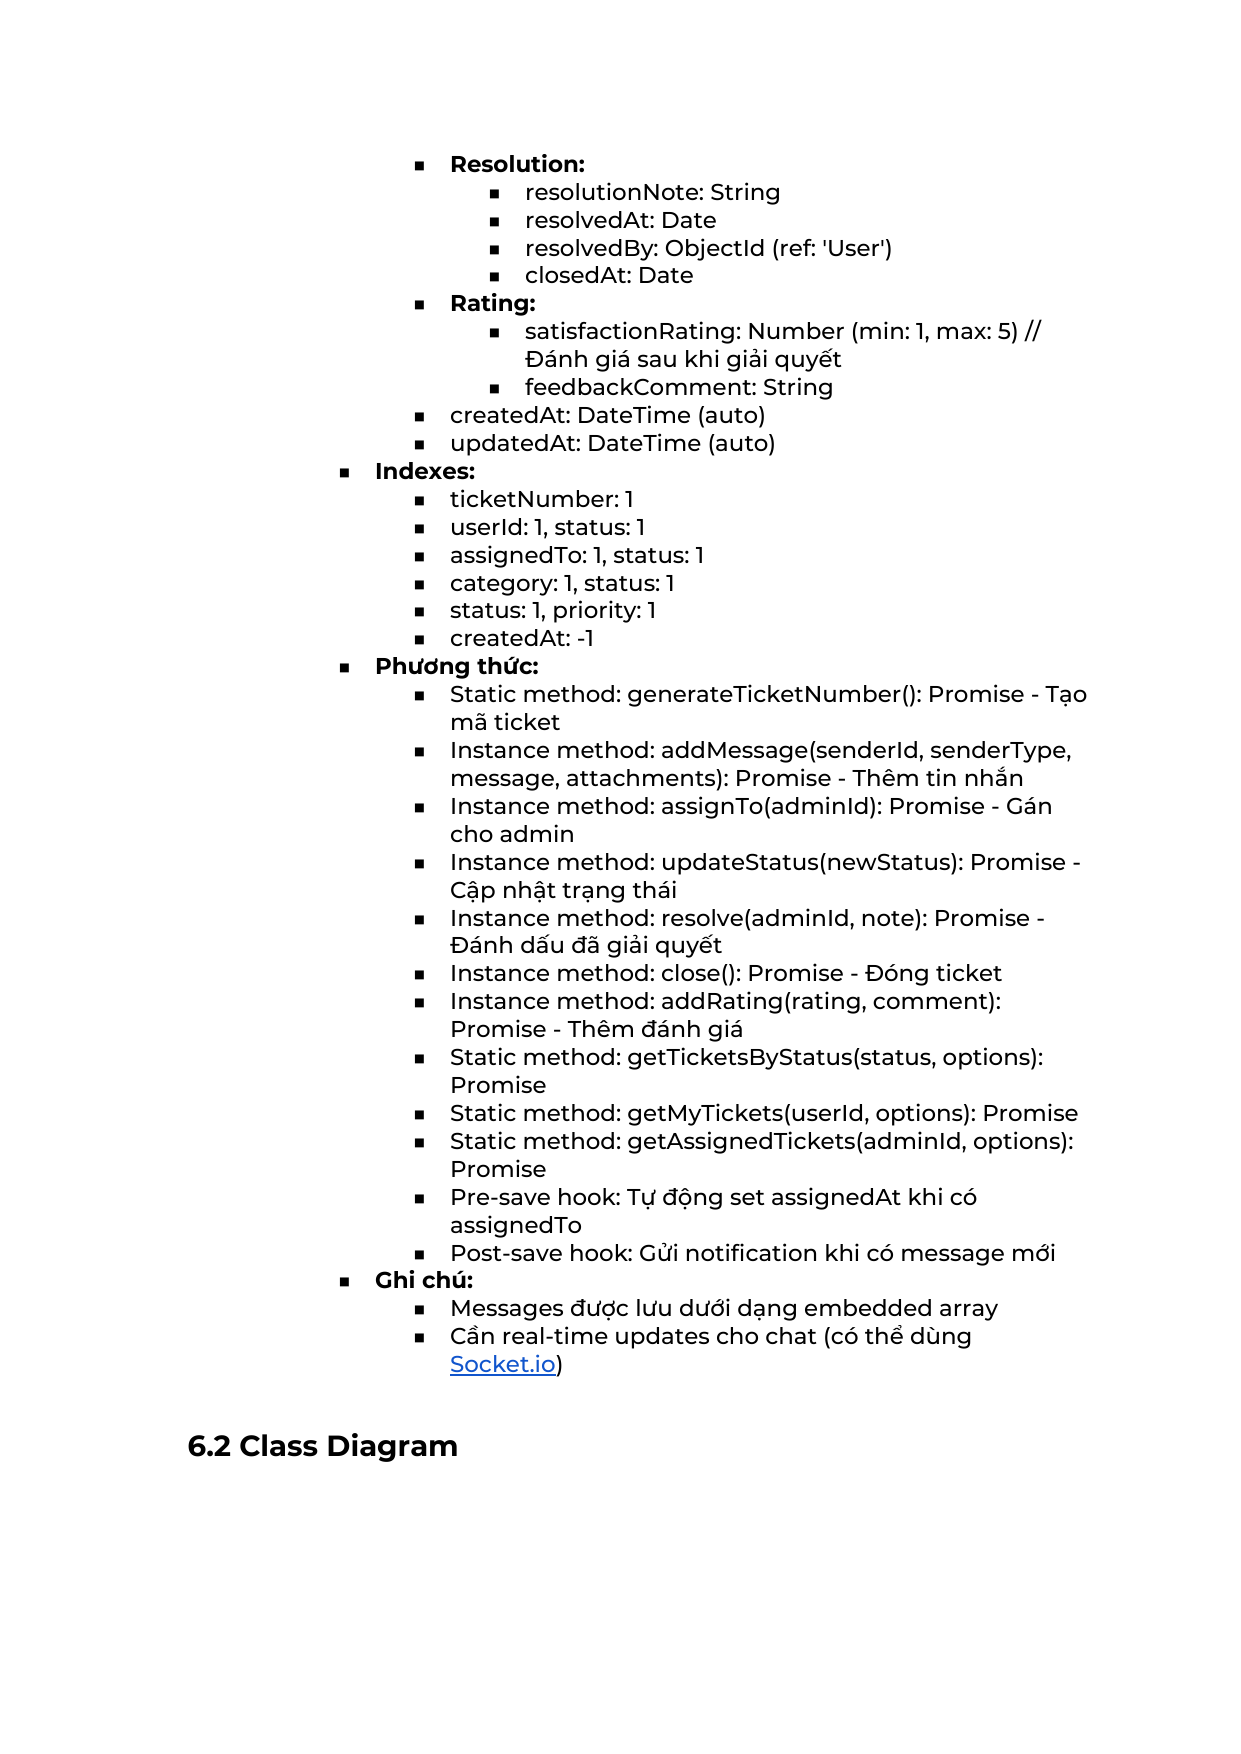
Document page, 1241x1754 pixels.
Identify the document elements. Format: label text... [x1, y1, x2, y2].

list Instance method: assignTo(adminId): Promise - Gán cho admin [412, 792, 1090, 848]
list Indexes: [337, 457, 1090, 485]
list category: 1, status: 1 [412, 569, 1090, 597]
list feedbackComment: String [487, 373, 1090, 401]
list assignedTo: 1, status: 1 [412, 541, 1090, 569]
list userId: 1, status: 1 [412, 513, 1090, 541]
list createdAt: DateTime (auto) [412, 401, 1090, 429]
list Resolution: [412, 150, 1090, 178]
subtitle 6.2 Class Diagram [187, 1428, 1090, 1464]
list updatedAt: DateTime (auto) [412, 429, 1090, 457]
list resolvedAt: Date [487, 206, 1090, 234]
list Static method: getAssignedTickets(adminId, options): Promise [412, 1127, 1090, 1183]
list Ghi chú: [337, 1267, 1090, 1294]
list Phương thức: [337, 652, 1090, 680]
list Pre-save hook: Tự động set assignedAt khi có assignedTo [412, 1183, 1090, 1239]
list Messages được lưu dưới dạng embedded array [412, 1294, 1090, 1322]
list resolutionNote: String [487, 178, 1090, 206]
list Rating: [412, 289, 1090, 317]
list Instance method: addMessage(senderId, senderType, message, attachments): Promise - Thêm tin nhắn [412, 736, 1090, 792]
list Static method: getTicketsByStatus(status, options): Promise [412, 1043, 1090, 1099]
list Instance method: close(): Promise - Đóng ticket [412, 959, 1090, 987]
list Instance method: updateStatus(newStatus): Promise - Cập nhật trạng thái [412, 848, 1090, 904]
list Instance method: resolve(adminId, note): Promise - Đánh dấu đã giải quyết [412, 904, 1090, 959]
list Cần real-time updates cho chat (có thể dùng Socket.io) [412, 1322, 1090, 1378]
list Instance method: addRating(rating, comment): Promise - Thêm đánh giá [412, 987, 1090, 1043]
list createdAt: -1 [412, 624, 1090, 652]
list satisfactionRating: Number (min: 1, max: 5) // Đánh giá sau khi giải quyết [487, 317, 1090, 373]
list Post-save hook: Gửi notification khi có message mới [412, 1239, 1090, 1267]
list ticketNumber: 1 [412, 485, 1090, 513]
list resolvedBy: ObjectId (ref: 'User') [487, 234, 1090, 262]
list status: 1, priority: 1 [412, 597, 1090, 624]
list Static method: getMyTickets(userId, options): Promise [412, 1099, 1090, 1127]
list Static method: generateTicketNumber(): Promise - Tạo mã ticket [412, 680, 1090, 736]
list closedAt: Date [487, 262, 1090, 289]
